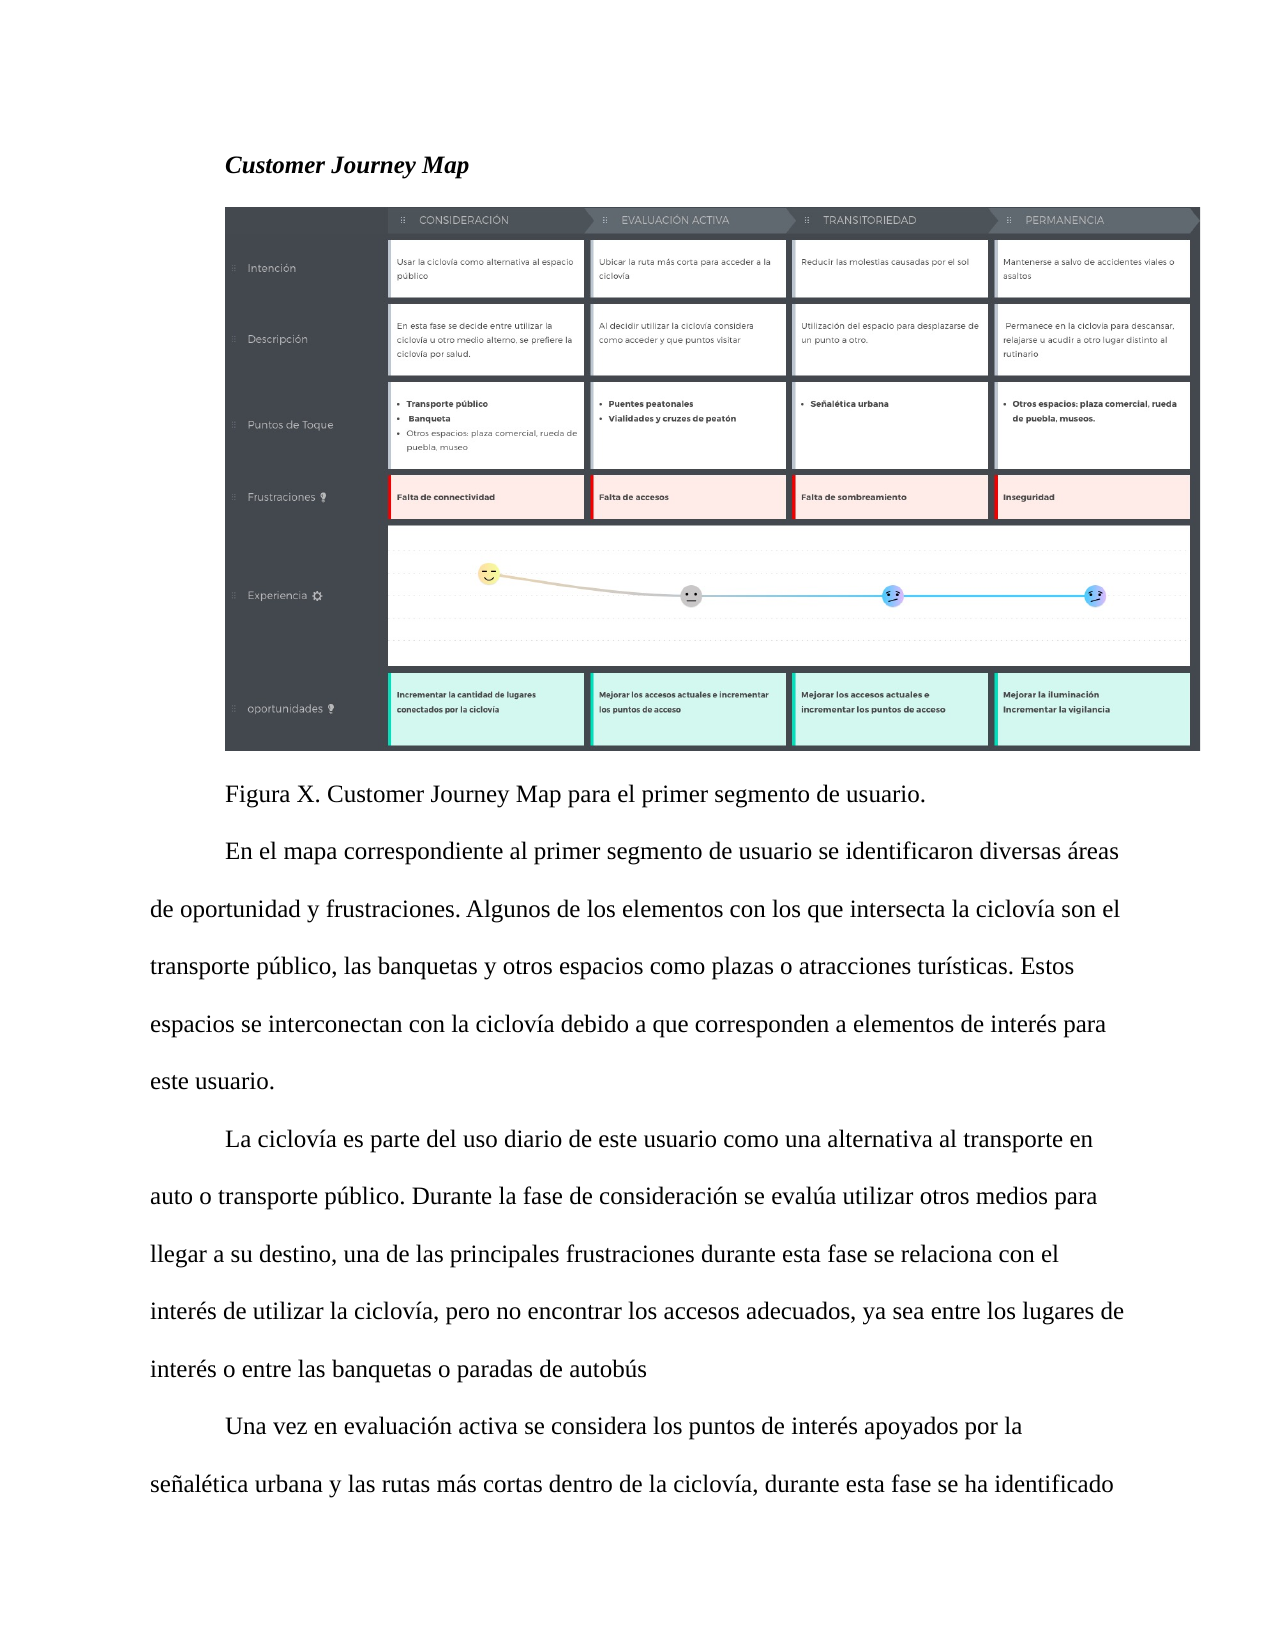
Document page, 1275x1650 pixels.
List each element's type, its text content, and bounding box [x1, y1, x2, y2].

subtitle Customer Journey Map [150, 150, 1125, 179]
text En el mapa correspondiente al primer segmento de usuario se identificaron diversas áreas de oportunidad y frustraciones. Algunos de los elementos con los que intersecta la ciclovía son el transporte público, las banquetas y otros espacios como plazas o atracciones turísticas. Estos espacios se interconectan con la ciclovía debido a que corresponden a elementos de interés para este usuario. [150, 836, 1125, 1095]
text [150, 1411, 1125, 1498]
picture [225, 207, 1200, 751]
text Figura X. Customer Journey Map para el primer segmento de usuario. [150, 779, 1125, 808]
text La ciclovía es parte del uso diario de este usuario como una alternativa al transporte en auto o transporte público. Durante la fase de consideración se evalúa utilizar otros medios para llegar a su destino, una de las principales frustraciones durante esta fase se relaciona con el interés de utilizar la ciclovía, pero no encontrar los accesos adecuados, ya sea entre los lugares de interés o entre las banquetas o paradas de autobús [150, 1124, 1125, 1383]
